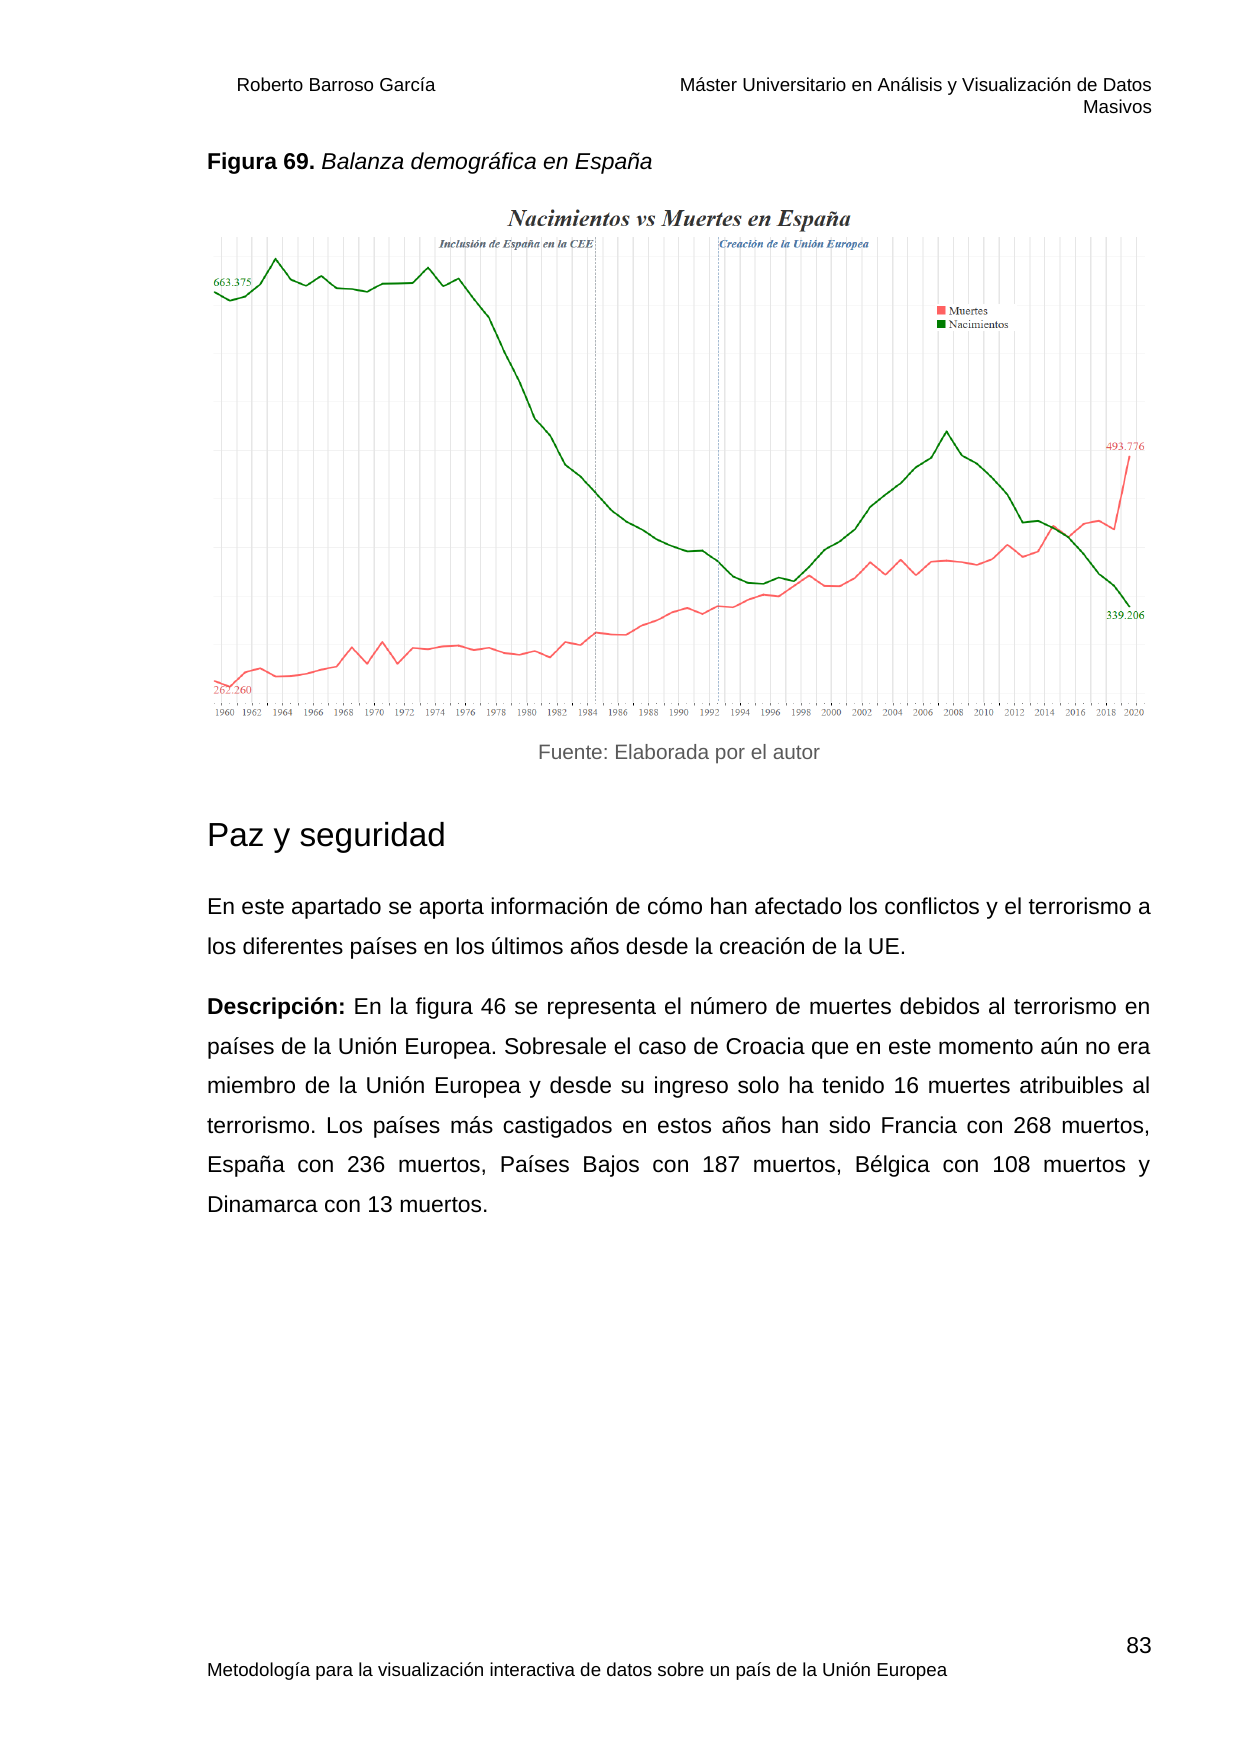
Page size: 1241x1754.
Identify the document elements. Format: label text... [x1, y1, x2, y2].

text Fuente: Elaborada por el autor [207, 739, 1152, 763]
text Figura 69. Balanza demográfica en España [207, 148, 1152, 174]
text En este apartado se aporta información de cómo han afectado los conflictos y el terrorismo a los diferentes países en los últimos años desde la creación de la UE. [207, 893, 1152, 959]
text Descripción: En la figura 46 se representa el número de muertes debidos al terrorismo en países de la Unión Europea. Sobresale el caso de Croacia que en este momento aún no era miembro de la Unión Europea y desde su ingreso solo ha tenido 16 muertes atribuibles al terrorismo. Los países más castigados en estos años han sido Francia con 268 muertos, España con 236 muertos, Países Bajos con 187 muertos, Bélgica con 108 muertos y Dinamarca con 13 muertos. [207, 993, 1152, 1217]
picture [206, 195, 1152, 727]
text Paz y seguridad [207, 815, 1152, 853]
